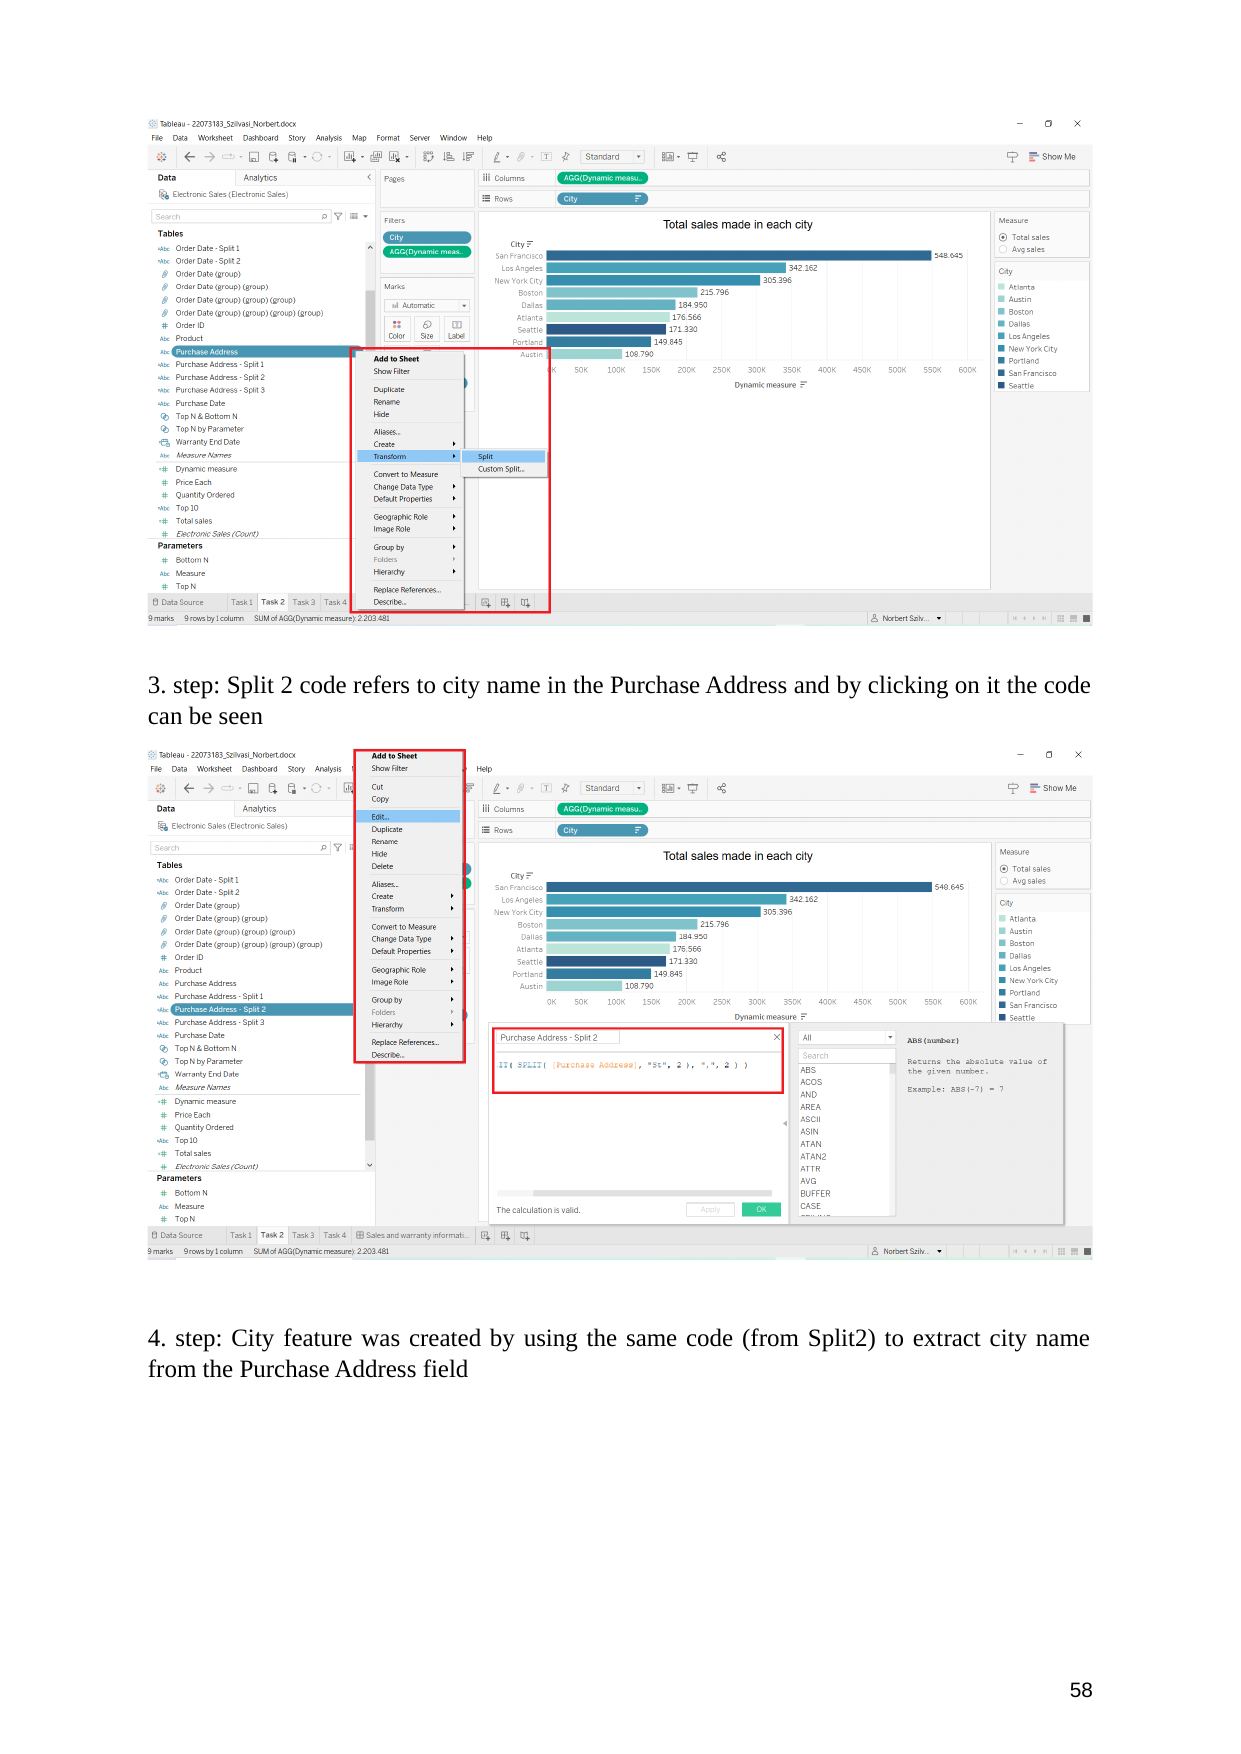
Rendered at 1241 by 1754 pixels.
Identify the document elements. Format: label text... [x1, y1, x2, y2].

text 4. step: City feature was created by using the same code (from Split2) to extract city name from the Purchase Address field [148, 1323, 1092, 1383]
picture [147, 748, 1093, 1260]
text 3. step: Split 2 code refers to city name in the Purchase Address and by clicking on it the code can be seen [148, 670, 1092, 730]
picture [147, 118, 1093, 626]
